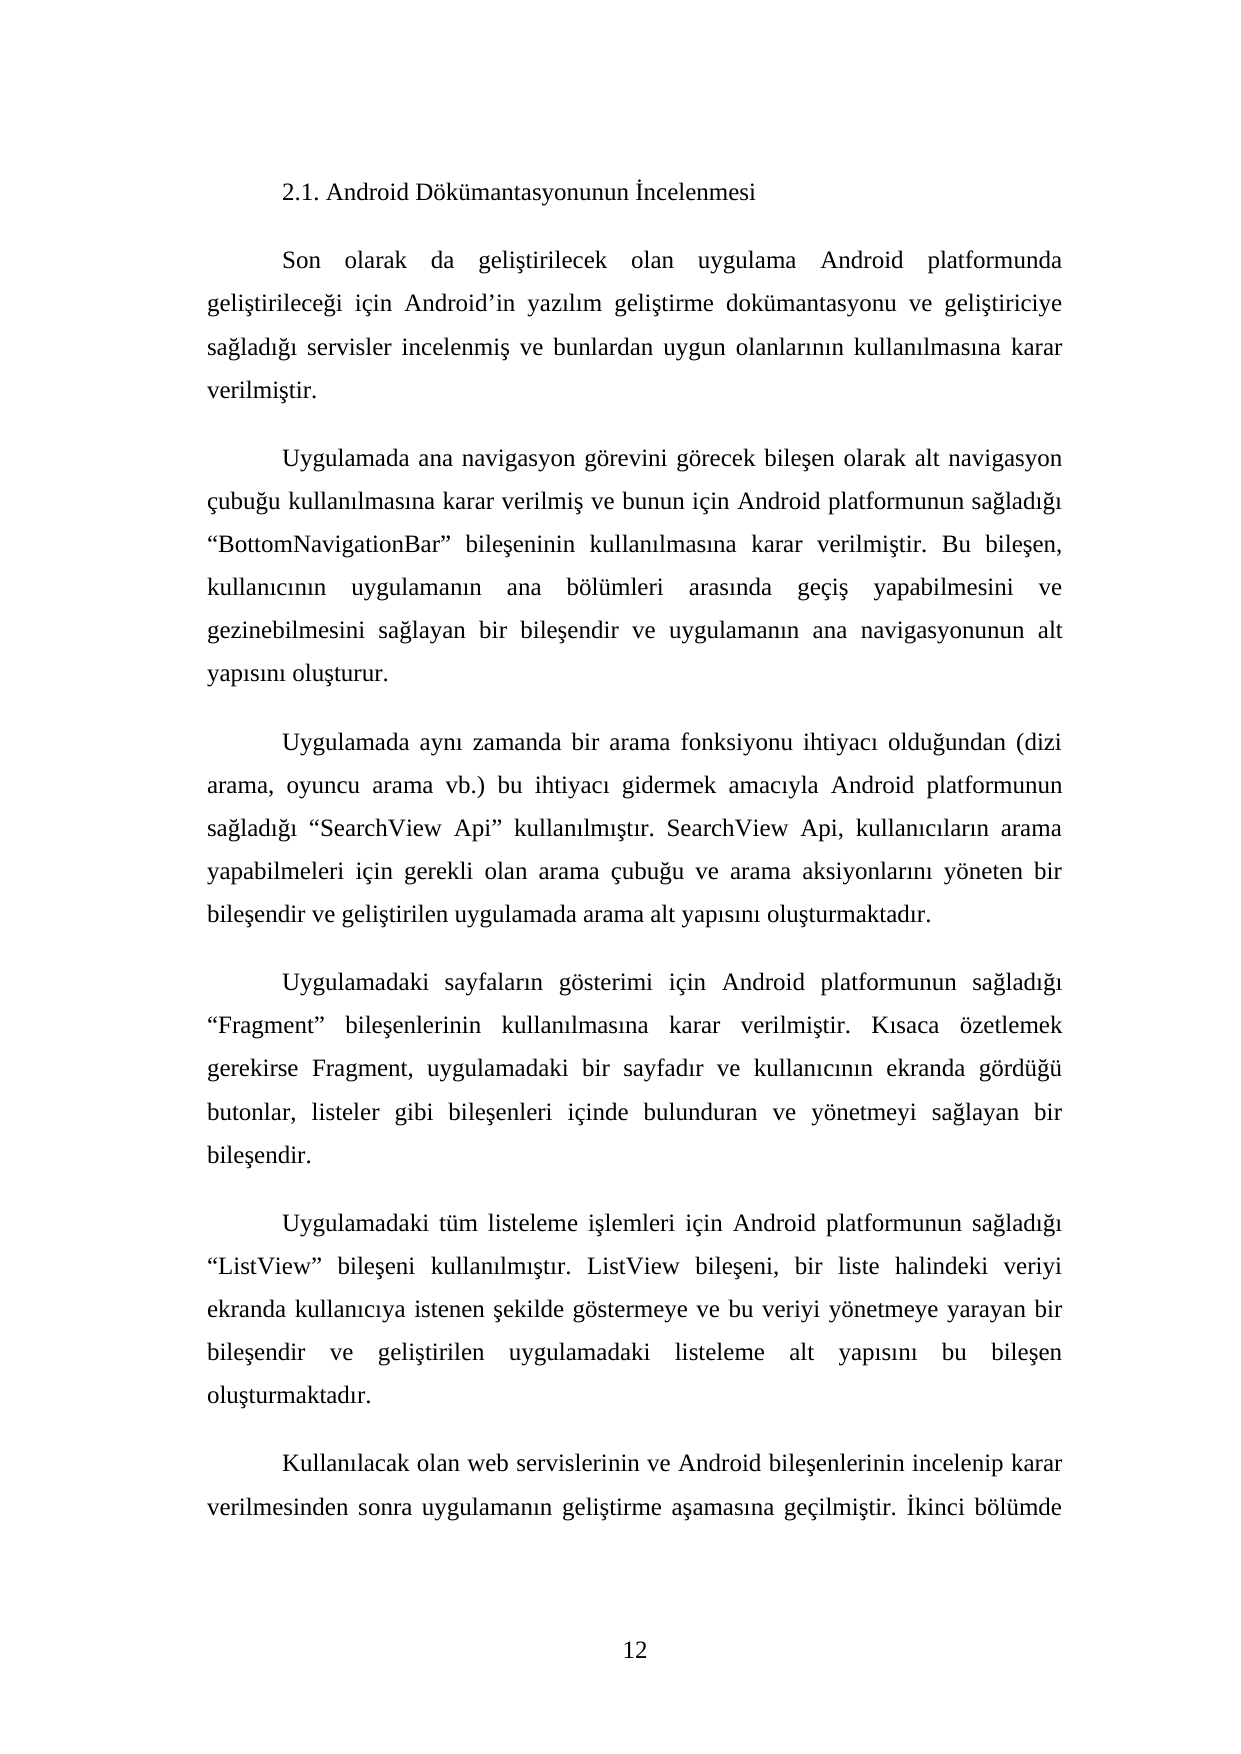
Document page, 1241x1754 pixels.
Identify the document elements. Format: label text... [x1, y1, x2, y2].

text Uygulamadaki sayfaların gösterimi için Android platformunun sağladığı “Fragment” bileşenlerinin kullanılmasına karar verilmiştir. Kısaca özetlemek gerekirse Fragment, uygulamadaki bir sayfadır ve kullanıcının ekranda gördüğü butonlar, listeler gibi bileşenleri içinde bulunduran ve yönetmeyi sağlayan bir bileşendir. [207, 967, 1063, 1168]
text Uygulamada ana navigasyon görevini görecek bileşen olarak alt navigasyon çubuğu kullanılmasına karar verilmiş ve bunun için Android platformunun sağladığı “BottomNavigationBar” bileşeninin kullanılmasına karar verilmiştir. Bu bileşen, kullanıcının uygulamanın ana bölümleri arasında geçiş yapabilmesini ve gezinebilmesini sağlayan bir bileşendir ve uygulamanın ana navigasyonunun alt yapısını oluşturur. [207, 443, 1063, 687]
text 2.1. Android Dökümantasyonunun İncelenmesi [207, 177, 1063, 206]
text Uygulamada aynı zamanda bir arama fonksiyonu ihtiyacı olduğundan (dizi arama, oyuncu arama vb.) bu ihtiyacı gidermek amacıyla Android platformunun sağladığı “SearchView Api” kullanılmıştır. SearchView Api, kullanıcıların arama yapabilmeleri için gerekli olan arama çubuğu ve arama aksiyonlarını yöneten bir bileşendir ve geliştirilen uygulamada arama alt yapısını oluşturmaktadır. [207, 727, 1063, 928]
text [207, 1448, 1063, 1520]
text Uygulamadaki tüm listeleme işlemleri için Android platformunun sağladığı “ListView” bileşeni kullanılmıştır. ListView bileşeni, bir liste halindeki veriyi ekranda kullanıcıya istenen şekilde göstermeye ve bu veriyi yönetmeye yarayan bir bileşendir ve geliştirilen uygulamadaki listeleme alt yapısını bu bileşen oluşturmaktadır. [207, 1208, 1063, 1409]
text Son olarak da geliştirilecek olan uygulama Android platformunda geliştirileceği için Android’in yazılım geliştirme dokümantasyonu ve geliştiriciye sağladığı servisler incelenmiş ve bunlardan uygun olanlarının kullanılmasına karar verilmiştir. [207, 245, 1063, 403]
